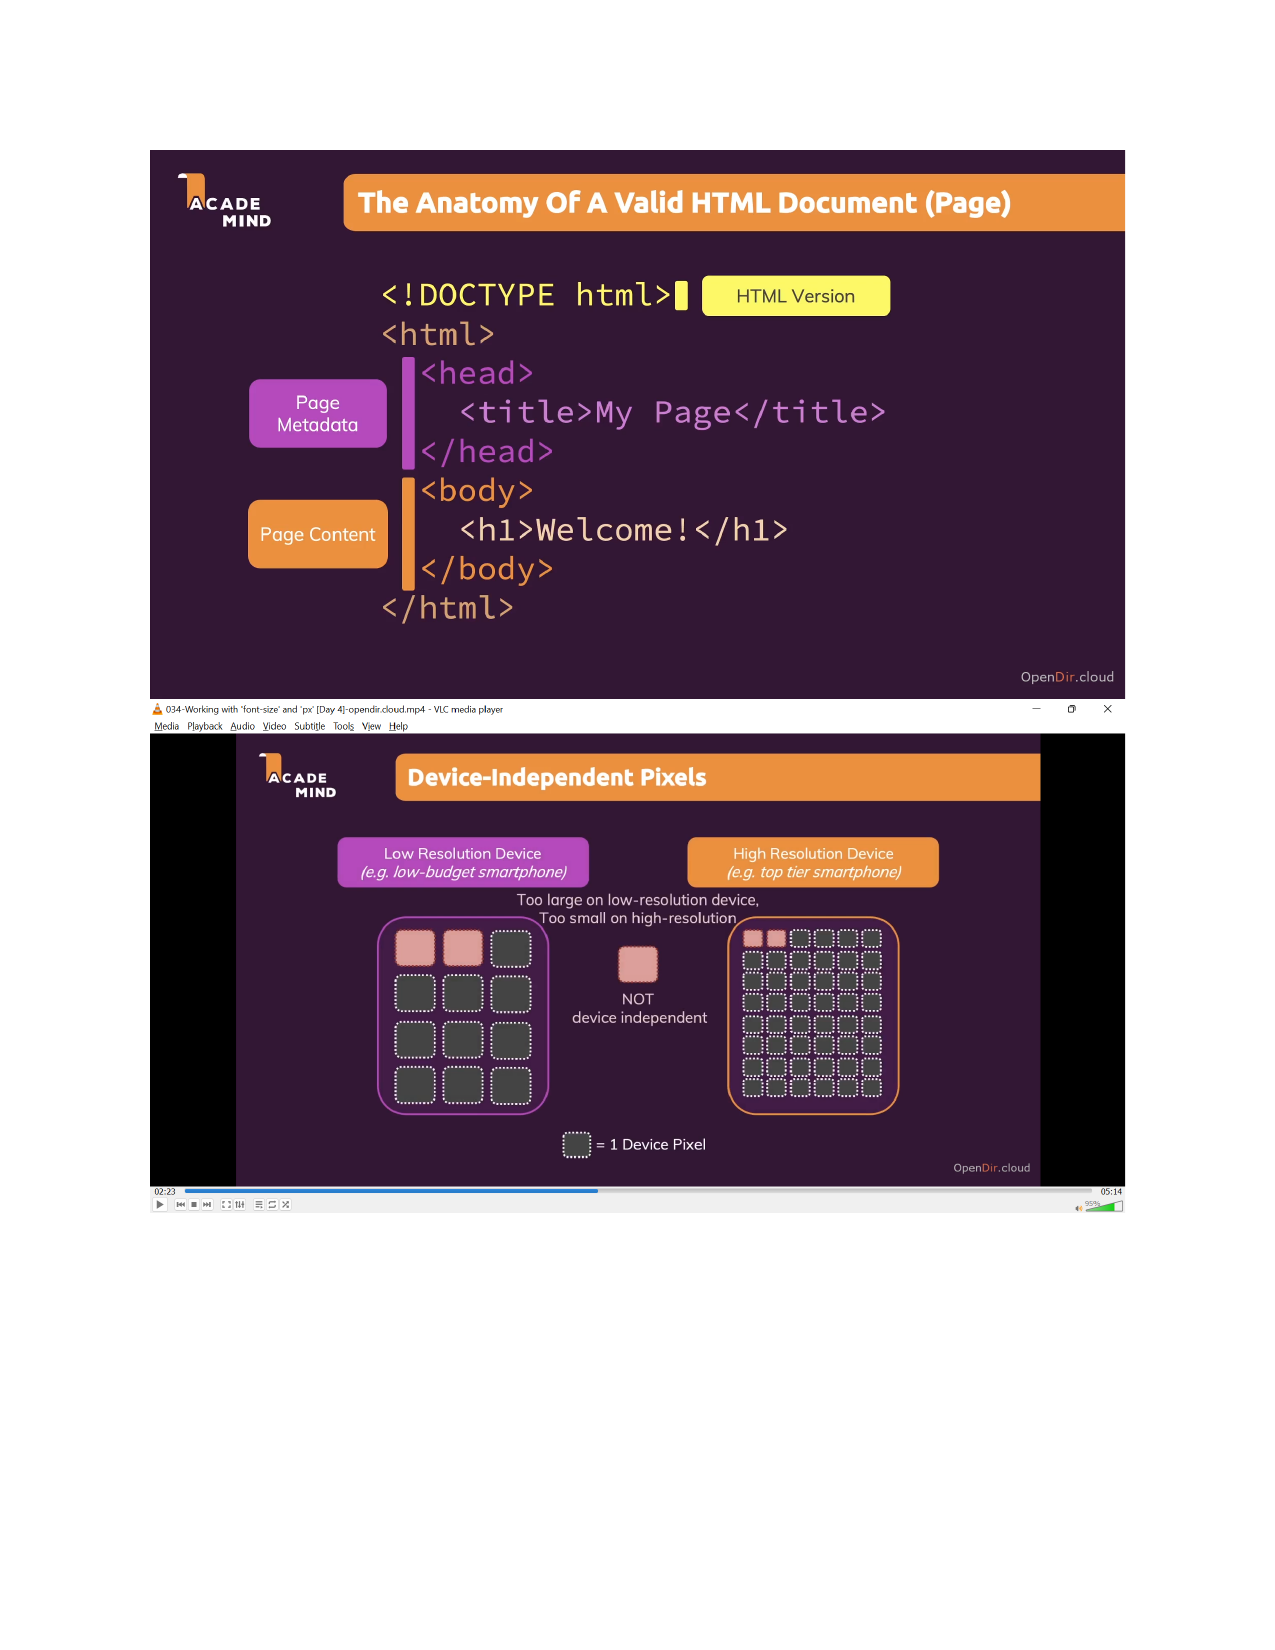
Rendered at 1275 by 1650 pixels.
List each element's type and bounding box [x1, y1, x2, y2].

picture [150, 700, 1125, 1213]
picture [150, 150, 1125, 699]
